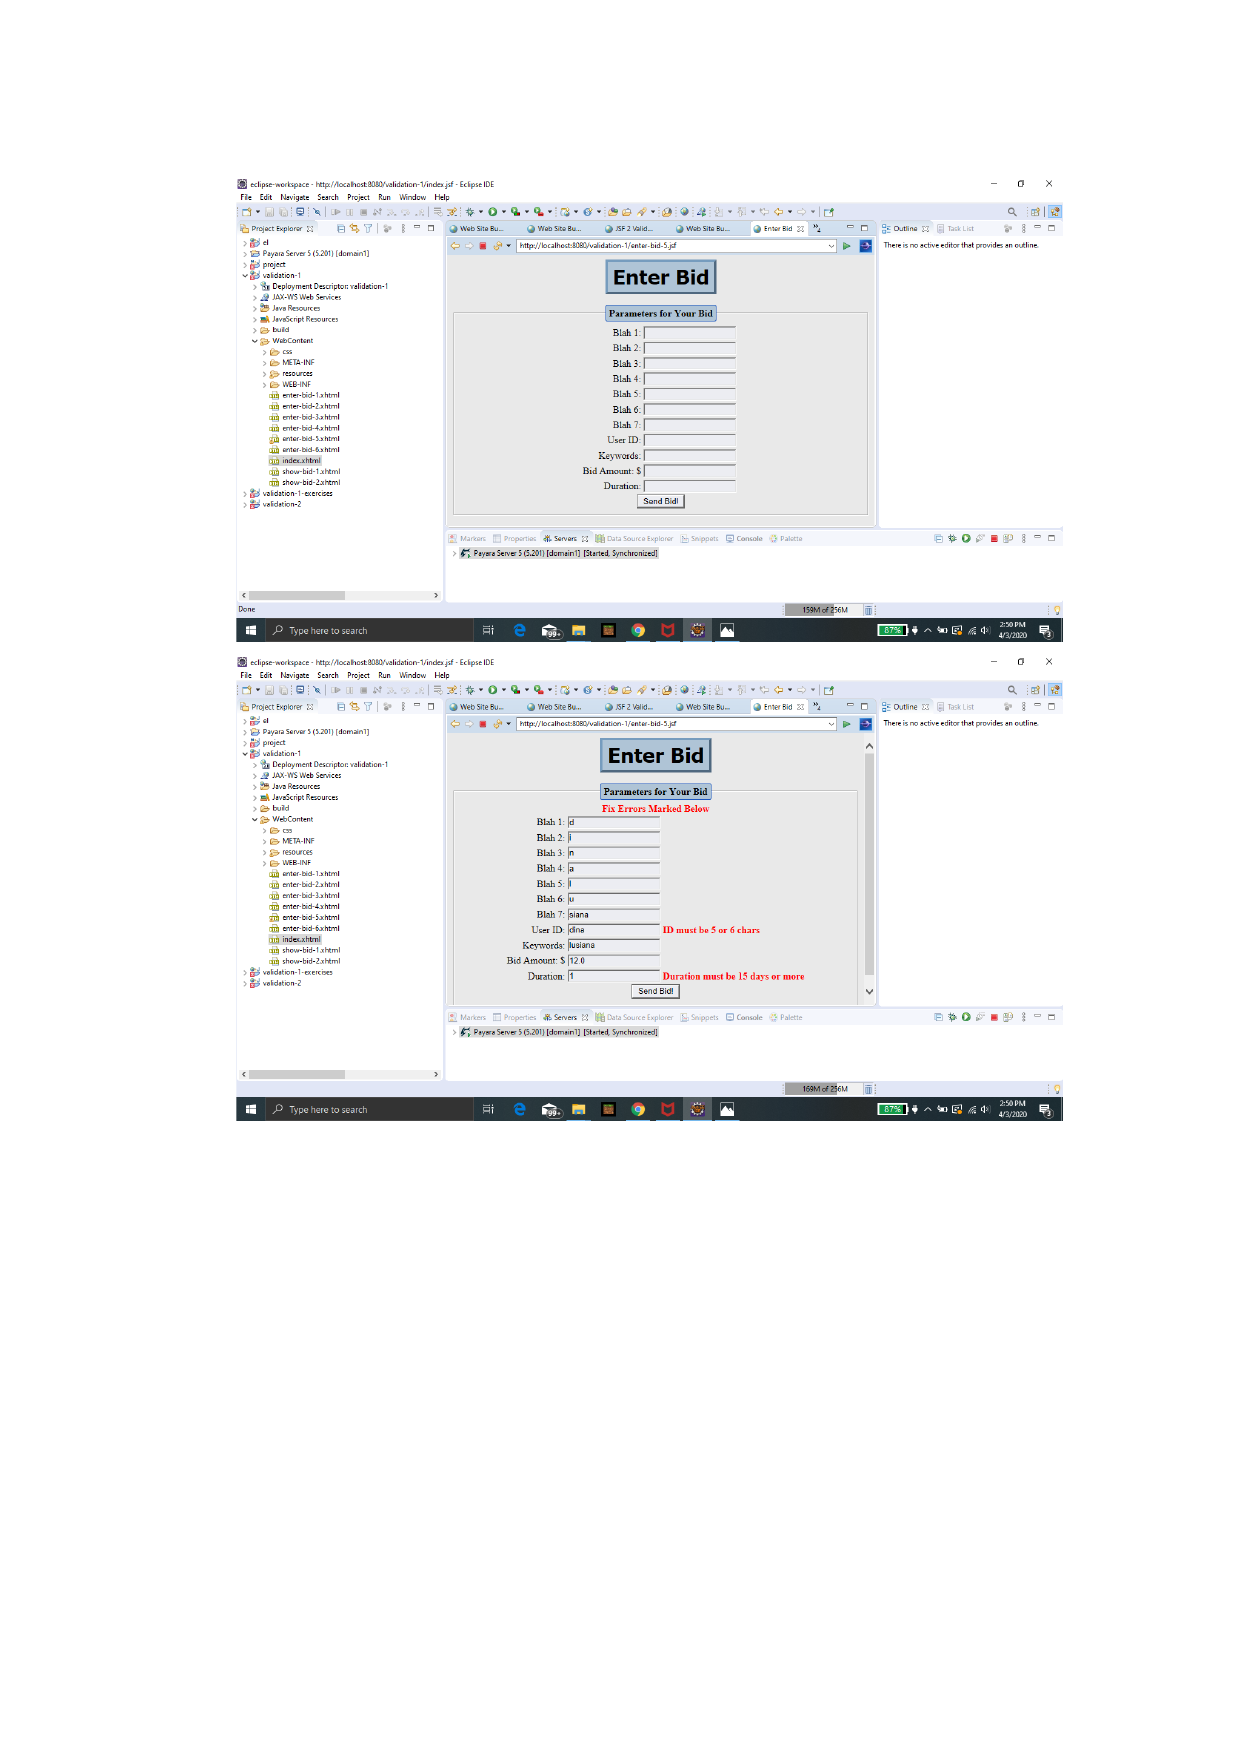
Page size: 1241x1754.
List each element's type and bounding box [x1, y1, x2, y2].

picture [236, 656, 1063, 1121]
picture [236, 177, 1063, 642]
